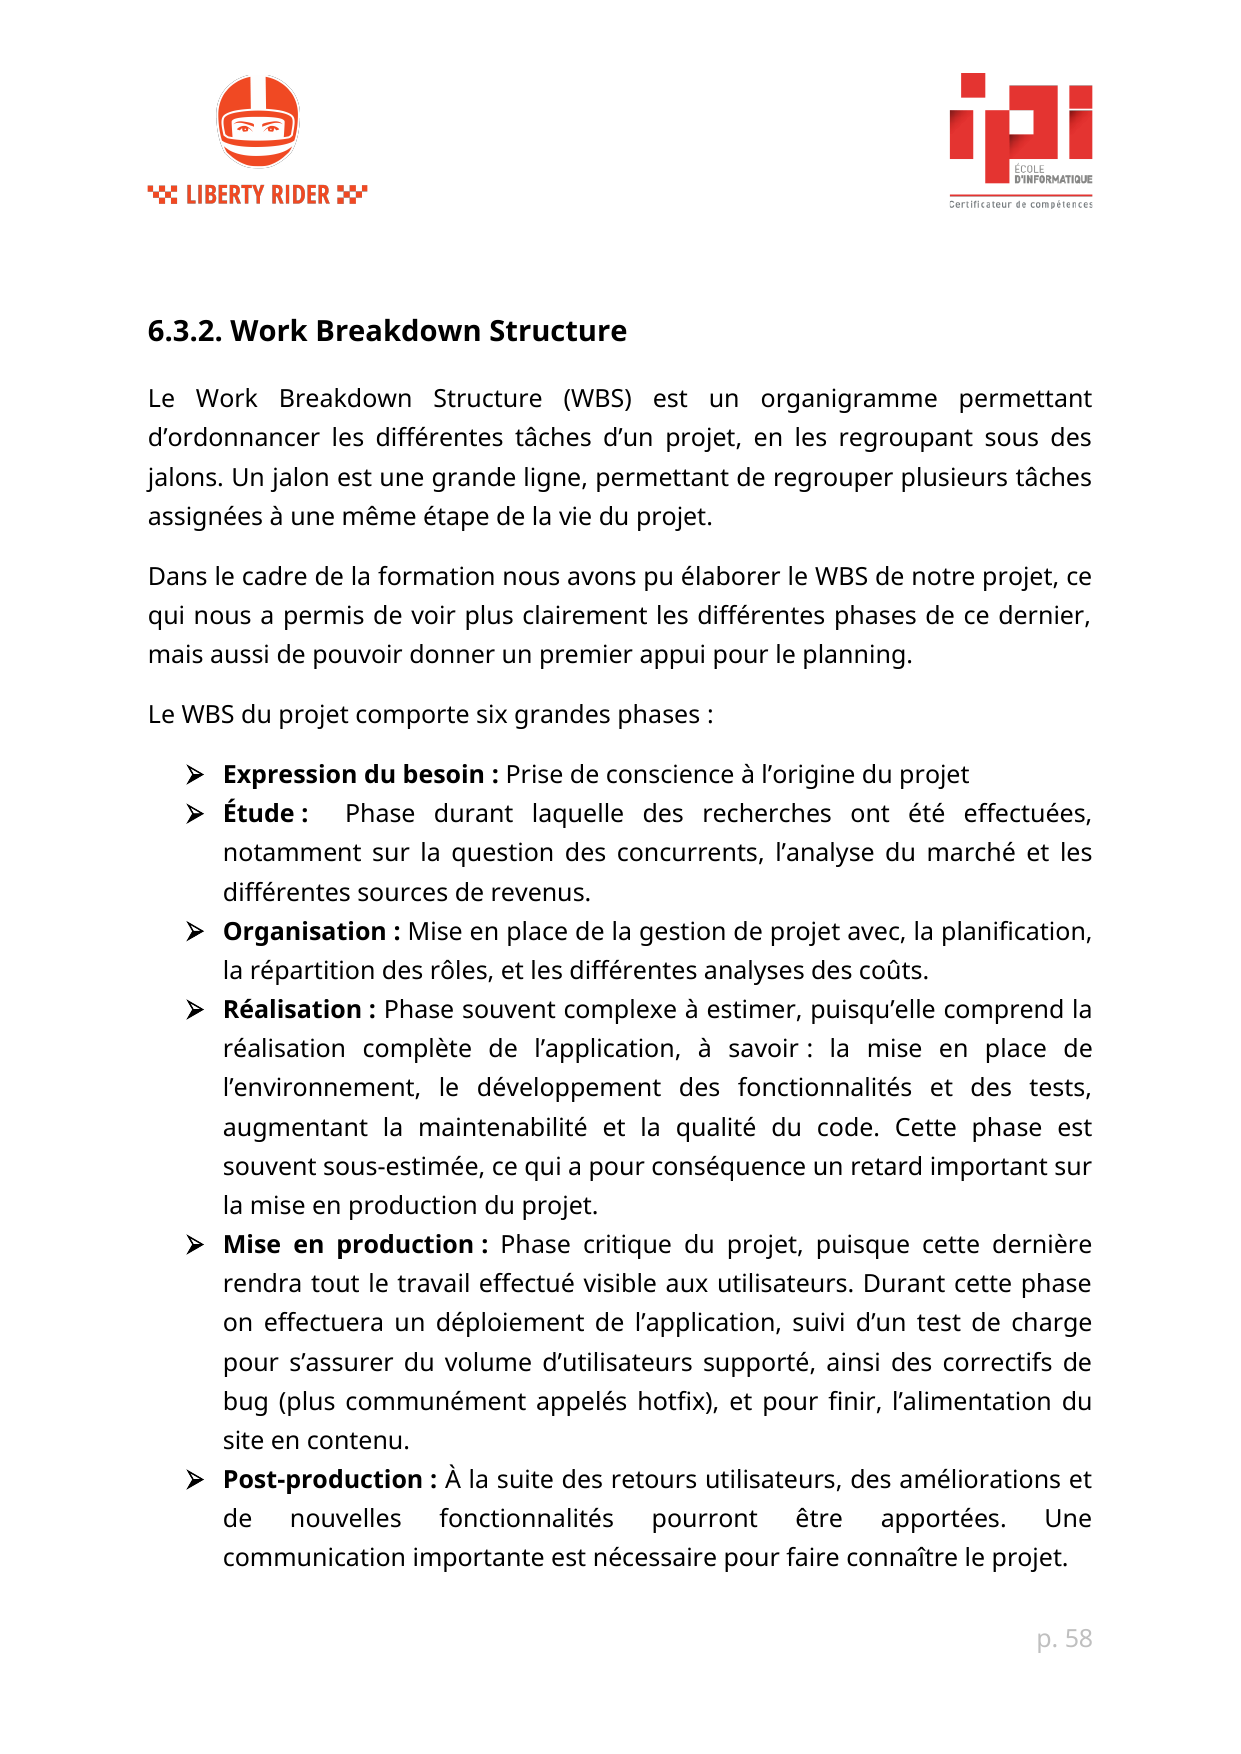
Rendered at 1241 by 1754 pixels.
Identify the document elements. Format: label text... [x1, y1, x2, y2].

list Mise en production : Phase critique du projet, puisque cette dernière rendra tout le travail effectué visible aux utilisateurs. Durant cette phase on effectuera un déploiement de l’application, suivi d’un test de charge pour s’assurer du volume d’utilisateurs supporté, ainsi des correctifs de bug (plus communément appelés hotfix), et pour finir, l’alimentation du site en contenu. [185, 1227, 1093, 1457]
list Organisation : Mise en place de la gestion de projet avec, la planification, la répartition des rôles, et les différentes analyses des coûts. [185, 913, 1093, 987]
list Expression du besoin : Prise de conscience à l’origine du projet [185, 757, 1093, 791]
subtitle Work Breakdown Structure [148, 310, 1093, 350]
text Dans le cadre de la formation nous avons pu élaborer le WBS de notre projet, ce qui nous a permis de voir plus clairement les différentes phases de ce dernier, mais aussi de pouvoir donner un premier appui pour le planning. [148, 558, 1093, 671]
text Le Work Breakdown Structure (WBS) est un organigramme permettant d’ordonnancer les différentes tâches d’un projet, en les regroupant sous des jalons. Un jalon est une grande ligne, permettant de regrouper plusieurs tâches assignées à une même étape de la vie du projet. [148, 381, 1093, 532]
text Le WBS du projet comporte six grandes phases : [148, 697, 1093, 731]
list Réalisation : Phase souvent complexe à estimer, puisqu’elle comprend la réalisation complète de l’application, à savoir : la mise en place de l’environnement, le développement des fonctionnalités et des tests, augmentant la maintenabilité et la qualité du code. Cette phase est souvent sous-estimée, ce qui a pour conséquence un retard important sur la mise en production du projet. [185, 992, 1093, 1222]
picture [949, 73, 1093, 209]
picture [147, 75, 368, 209]
list Étude : Phase durant laquelle des recherches ont été effectuées, notamment sur la question des concurrents, l’analyse du marché et les différentes sources de revenus. [185, 796, 1093, 908]
list Post-production : À la suite des retours utilisateurs, des améliorations et de nouvelles fonctionnalités pourront être apportées. Une communication importante est nécessaire pour faire connaître le projet. [185, 1462, 1093, 1574]
